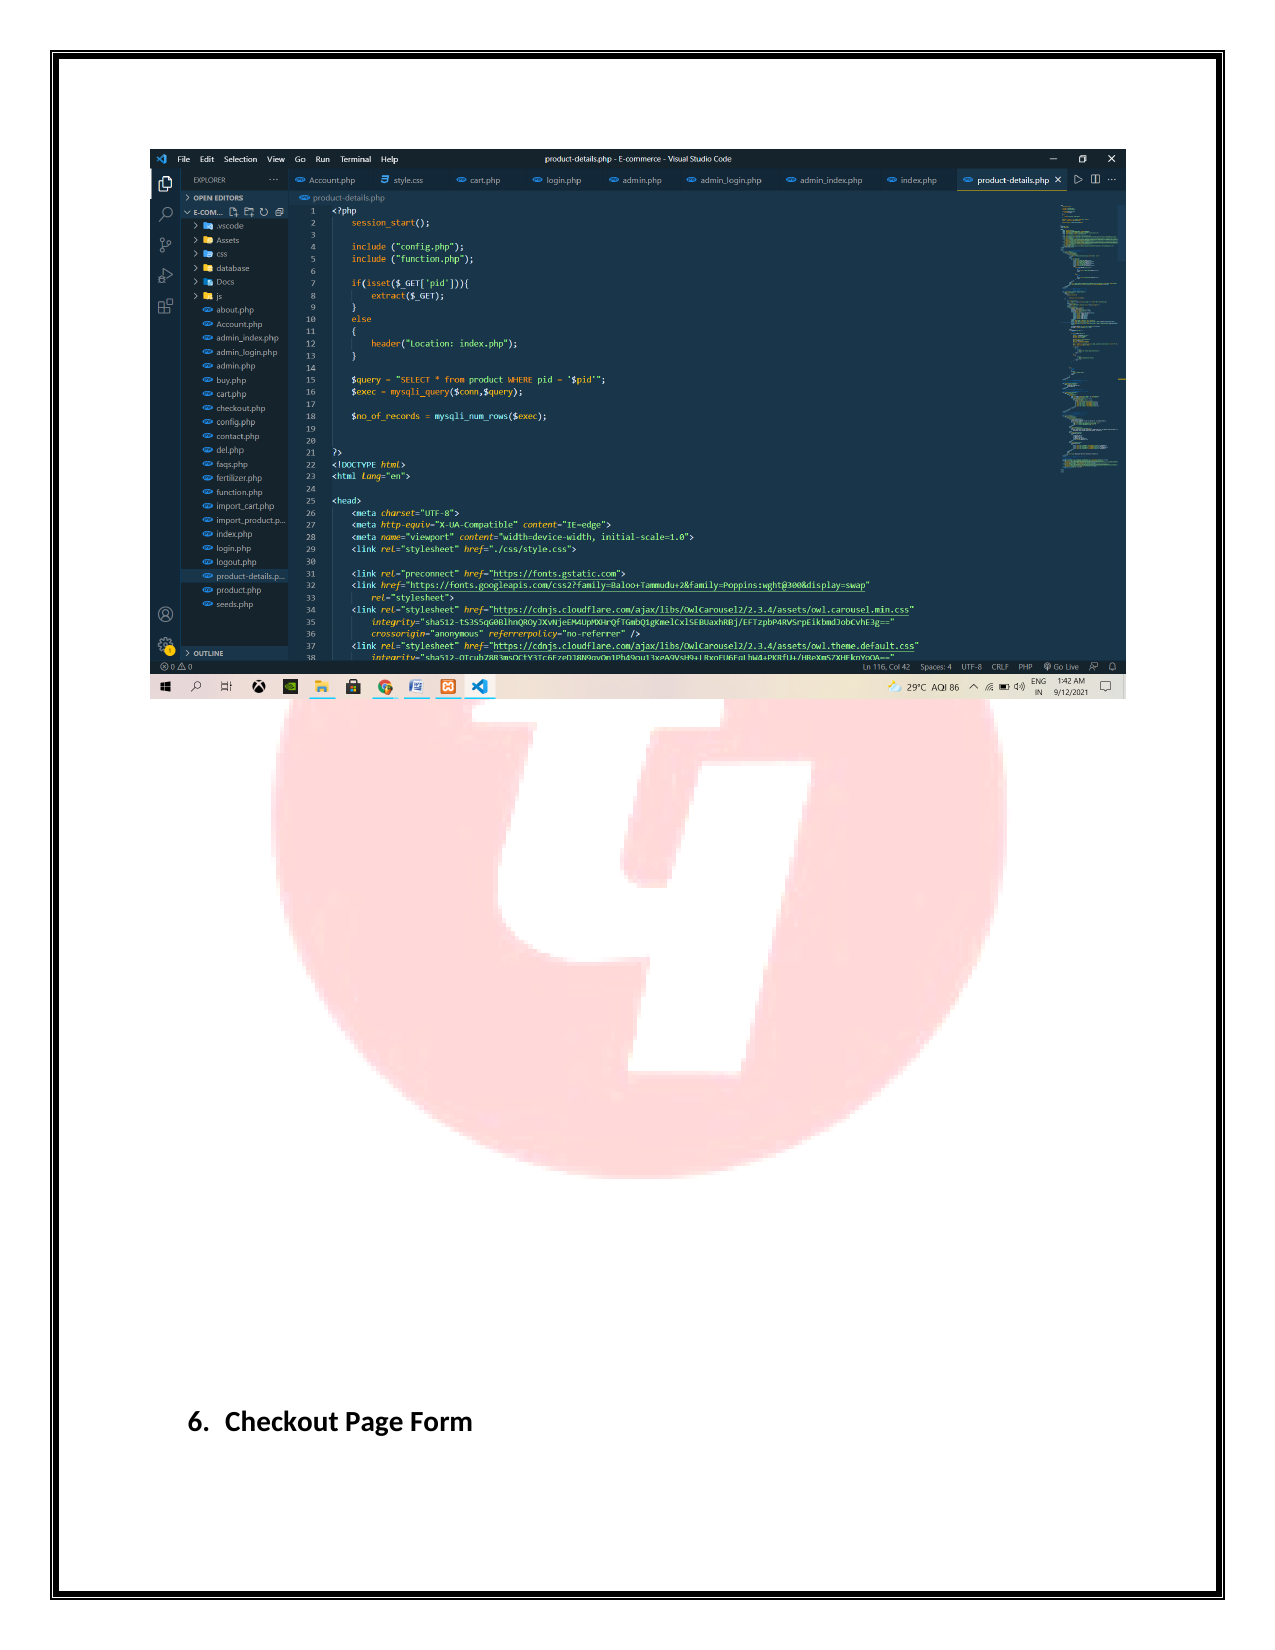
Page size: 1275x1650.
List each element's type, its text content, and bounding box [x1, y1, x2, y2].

picture [150, 149, 1126, 699]
list Checkout Page Form [187, 1403, 1125, 1439]
